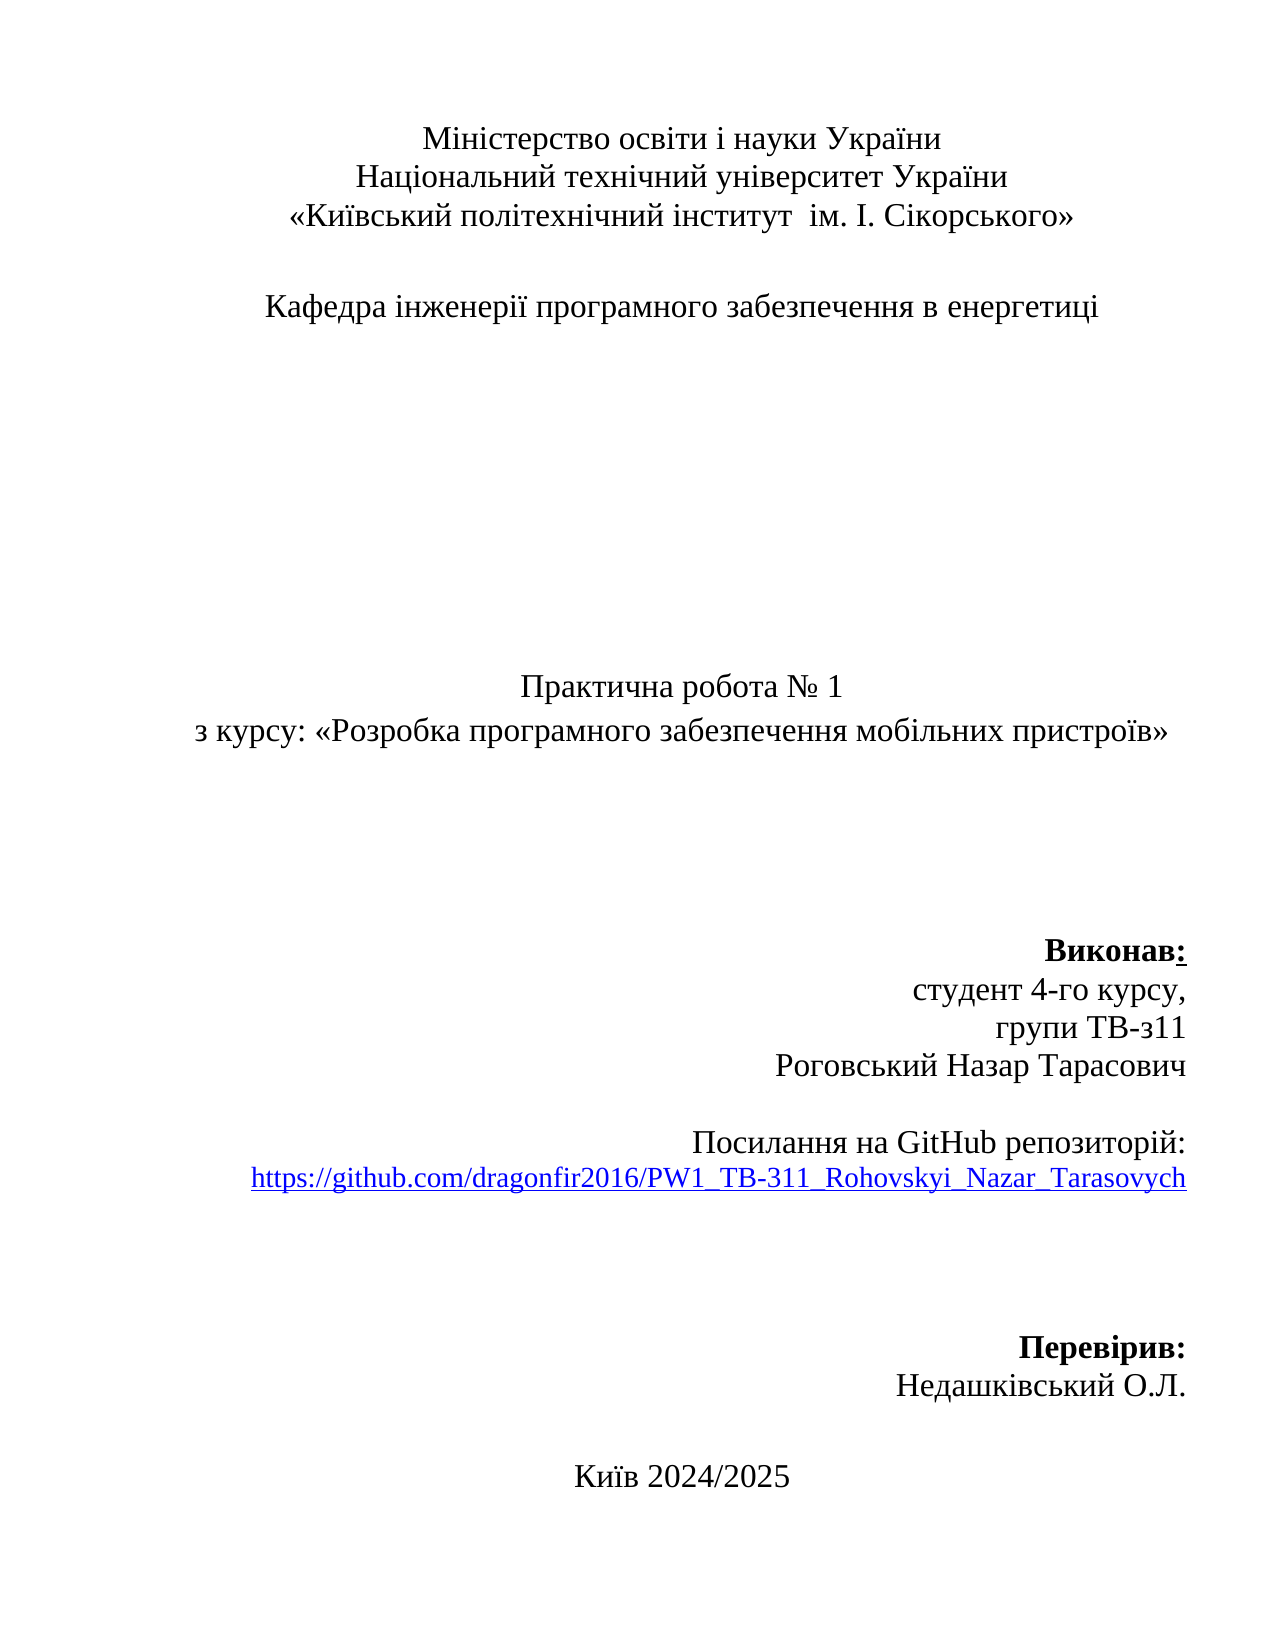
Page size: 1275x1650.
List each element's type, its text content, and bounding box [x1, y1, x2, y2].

text з курсу: «Розробка програмного забезпечення мобільних пристроїв» [177, 710, 1186, 749]
text Посилання на GitHub репозиторій: https://github.com/dragonfir2016/PW1_TB-311_Rohovskyi_Nazar_Tarasovych [177, 1122, 1186, 1222]
text Практична робота № 1 [177, 666, 1186, 704]
text Перевірив: [177, 1327, 1186, 1365]
text Недашківський О.Л. [177, 1365, 1186, 1403]
text Роговський Назар Тарасович [177, 1046, 1186, 1084]
text «Київський політехнічний інститут ім. І. Сікорського» [177, 195, 1186, 233]
text Міністерство освіти і науки України Національний технічний університет України [177, 118, 1186, 195]
text Київ 2024/2025 [177, 1457, 1186, 1495]
text Кафедра інженерії програмного забезпечення в енергетиці [177, 286, 1186, 324]
text Виконав: студент 4-го курсу, групи ТВ-з11 [177, 931, 1186, 1046]
